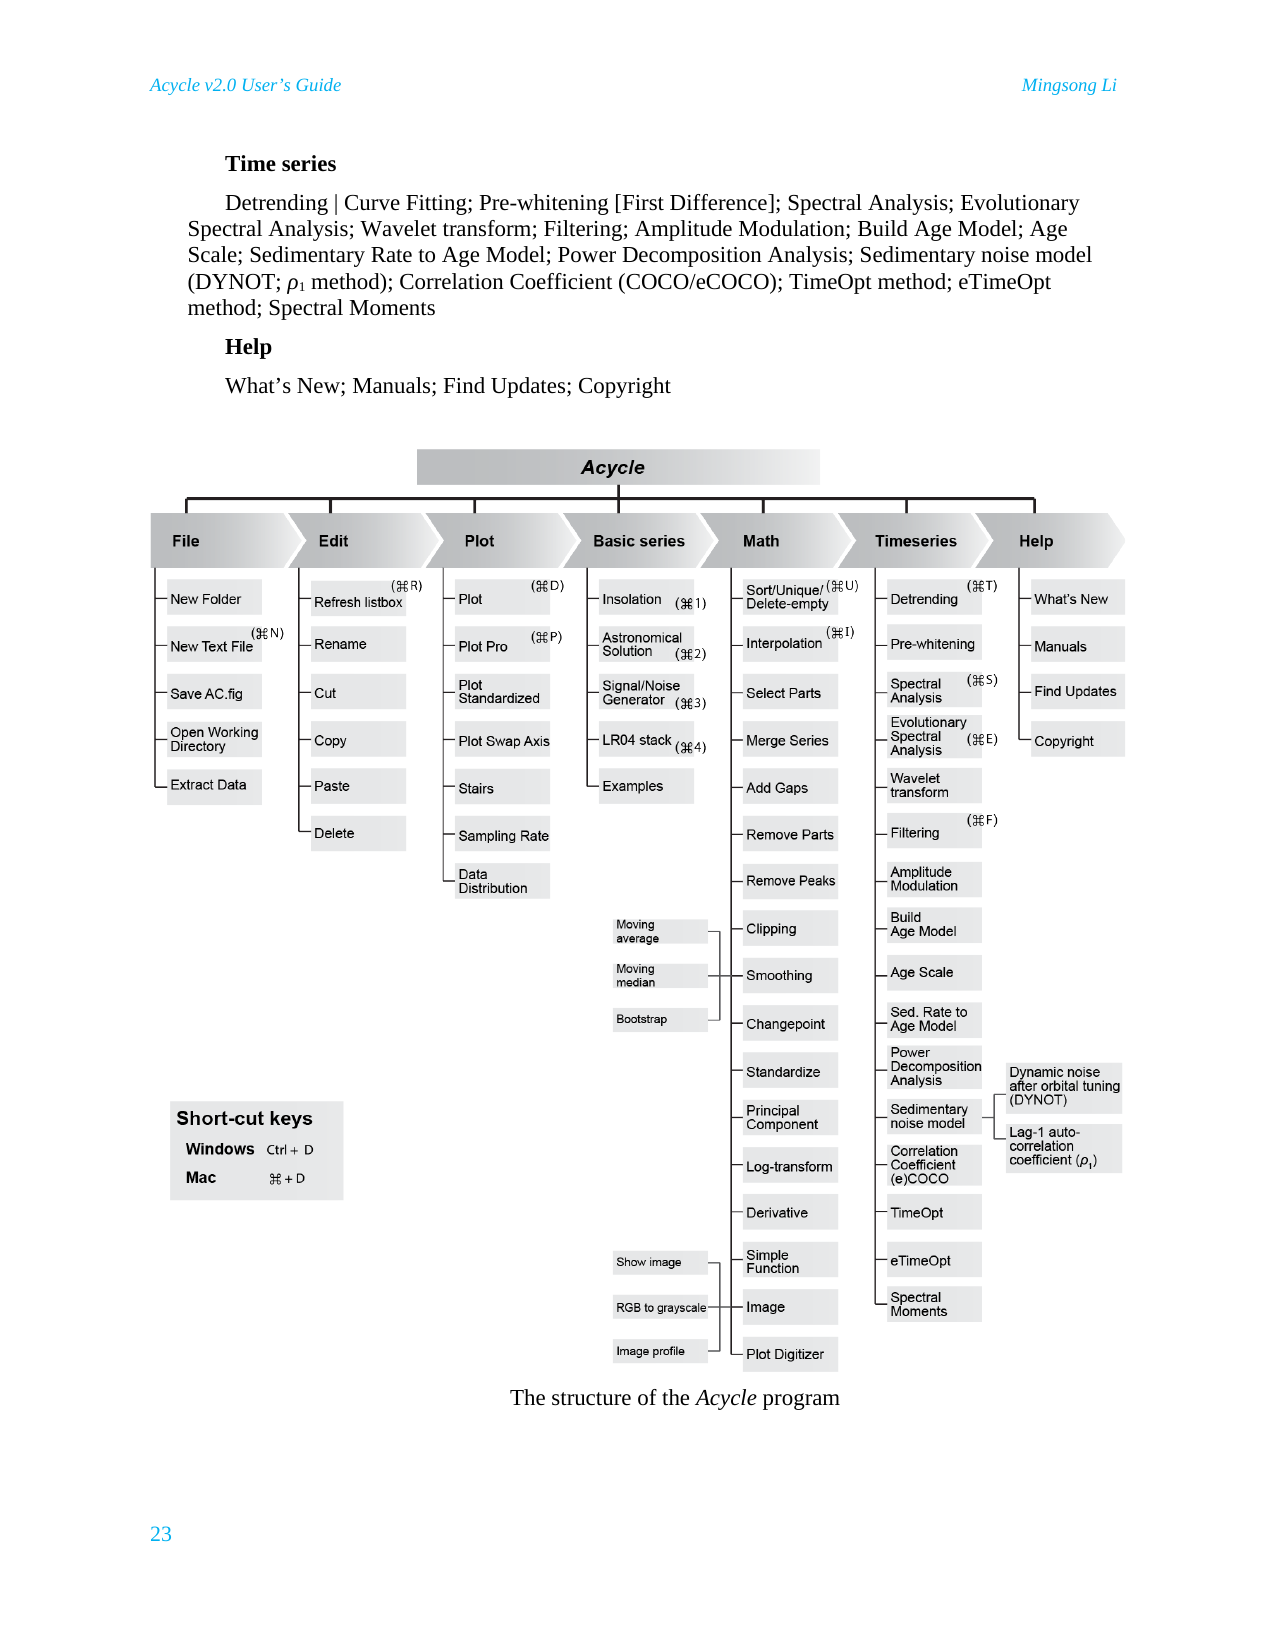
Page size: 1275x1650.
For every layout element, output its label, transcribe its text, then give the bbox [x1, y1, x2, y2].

text Time series [187, 150, 1125, 176]
picture [151, 81, 157, 89]
text What’s New; Manuals; Find Updates; Copyright [187, 372, 1125, 398]
text Help [187, 333, 1125, 359]
text The structure of the Acycle program [187, 1384, 1125, 1410]
picture [150, 449, 1125, 1372]
text Detrending | Curve Fitting; Pre-whitening [First Difference]; Spectral Analysis; Evolutionary Spectral Analysis; Wavelet transform; Filtering; Amplitude Modulation; Build Age Model; Age Scale; Sedimentary Rate to Age Model; Power Decomposition Analysis; Sedimentary noise model (DYNOT; ρ1 method); Correlation Coefficient (COCO/eCOCO); TimeOpt method; eTimeOpt method; Spectral Moments [187, 189, 1125, 321]
